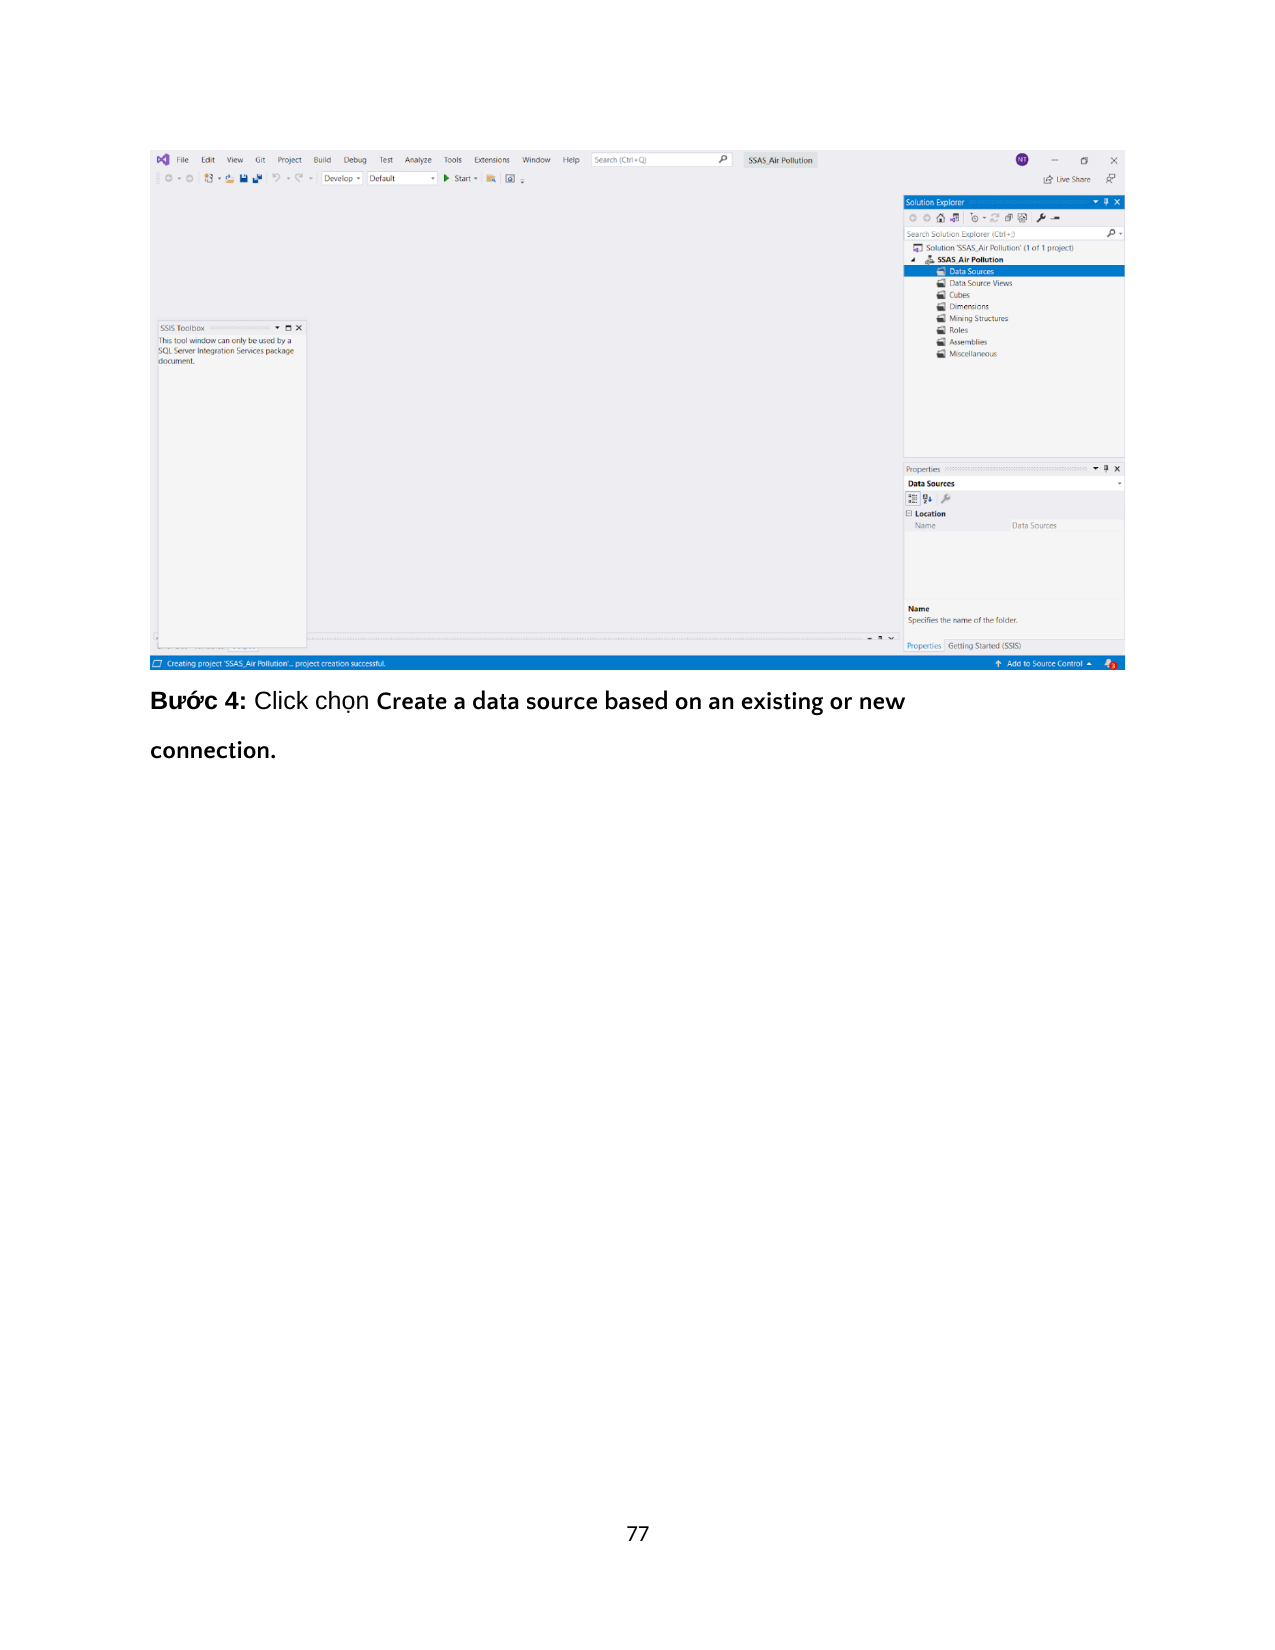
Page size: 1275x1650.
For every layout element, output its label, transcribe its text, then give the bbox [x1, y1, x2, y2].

picture [150, 150, 1125, 670]
text connection. [150, 732, 1125, 767]
text Create a data source based on an existing or new [150, 686, 1125, 716]
